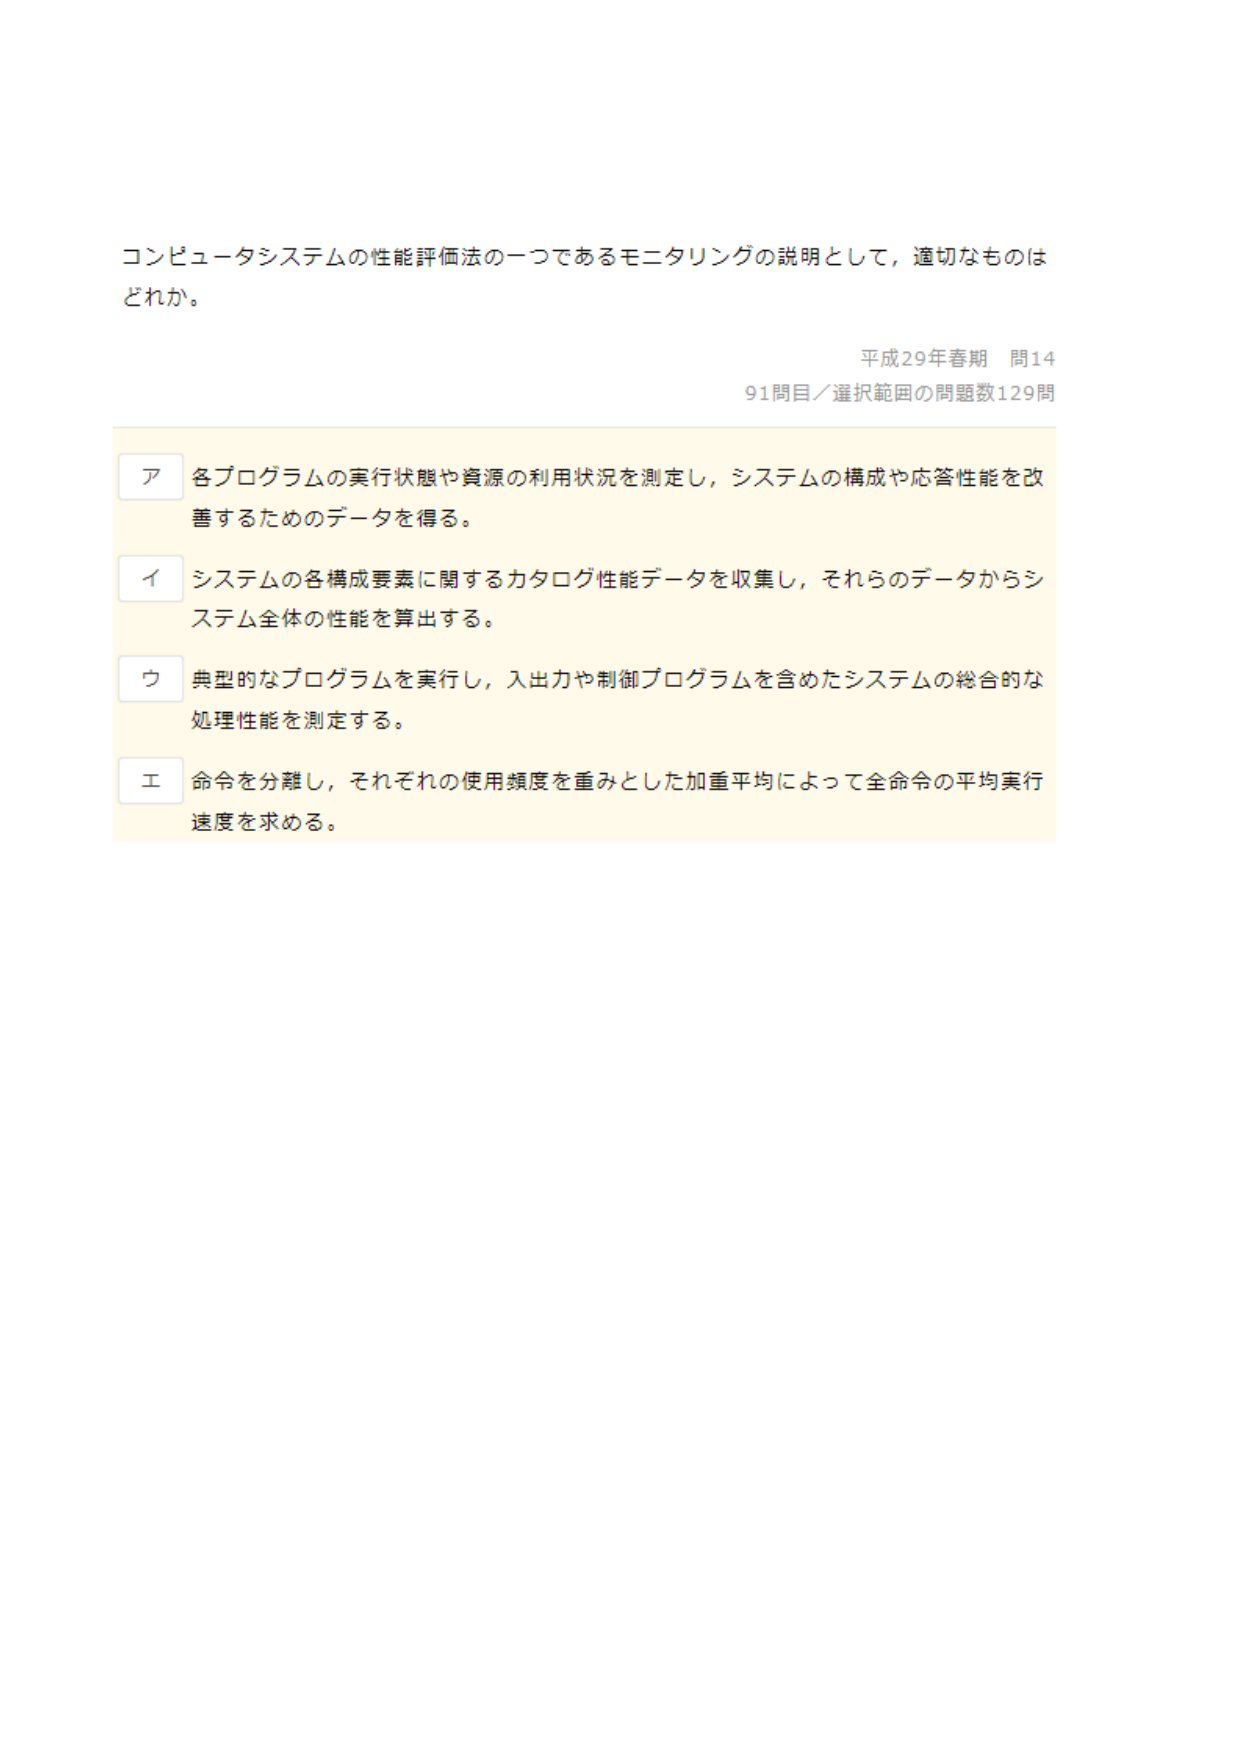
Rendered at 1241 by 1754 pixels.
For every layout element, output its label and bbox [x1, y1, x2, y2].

picture [112, 239, 1057, 842]
